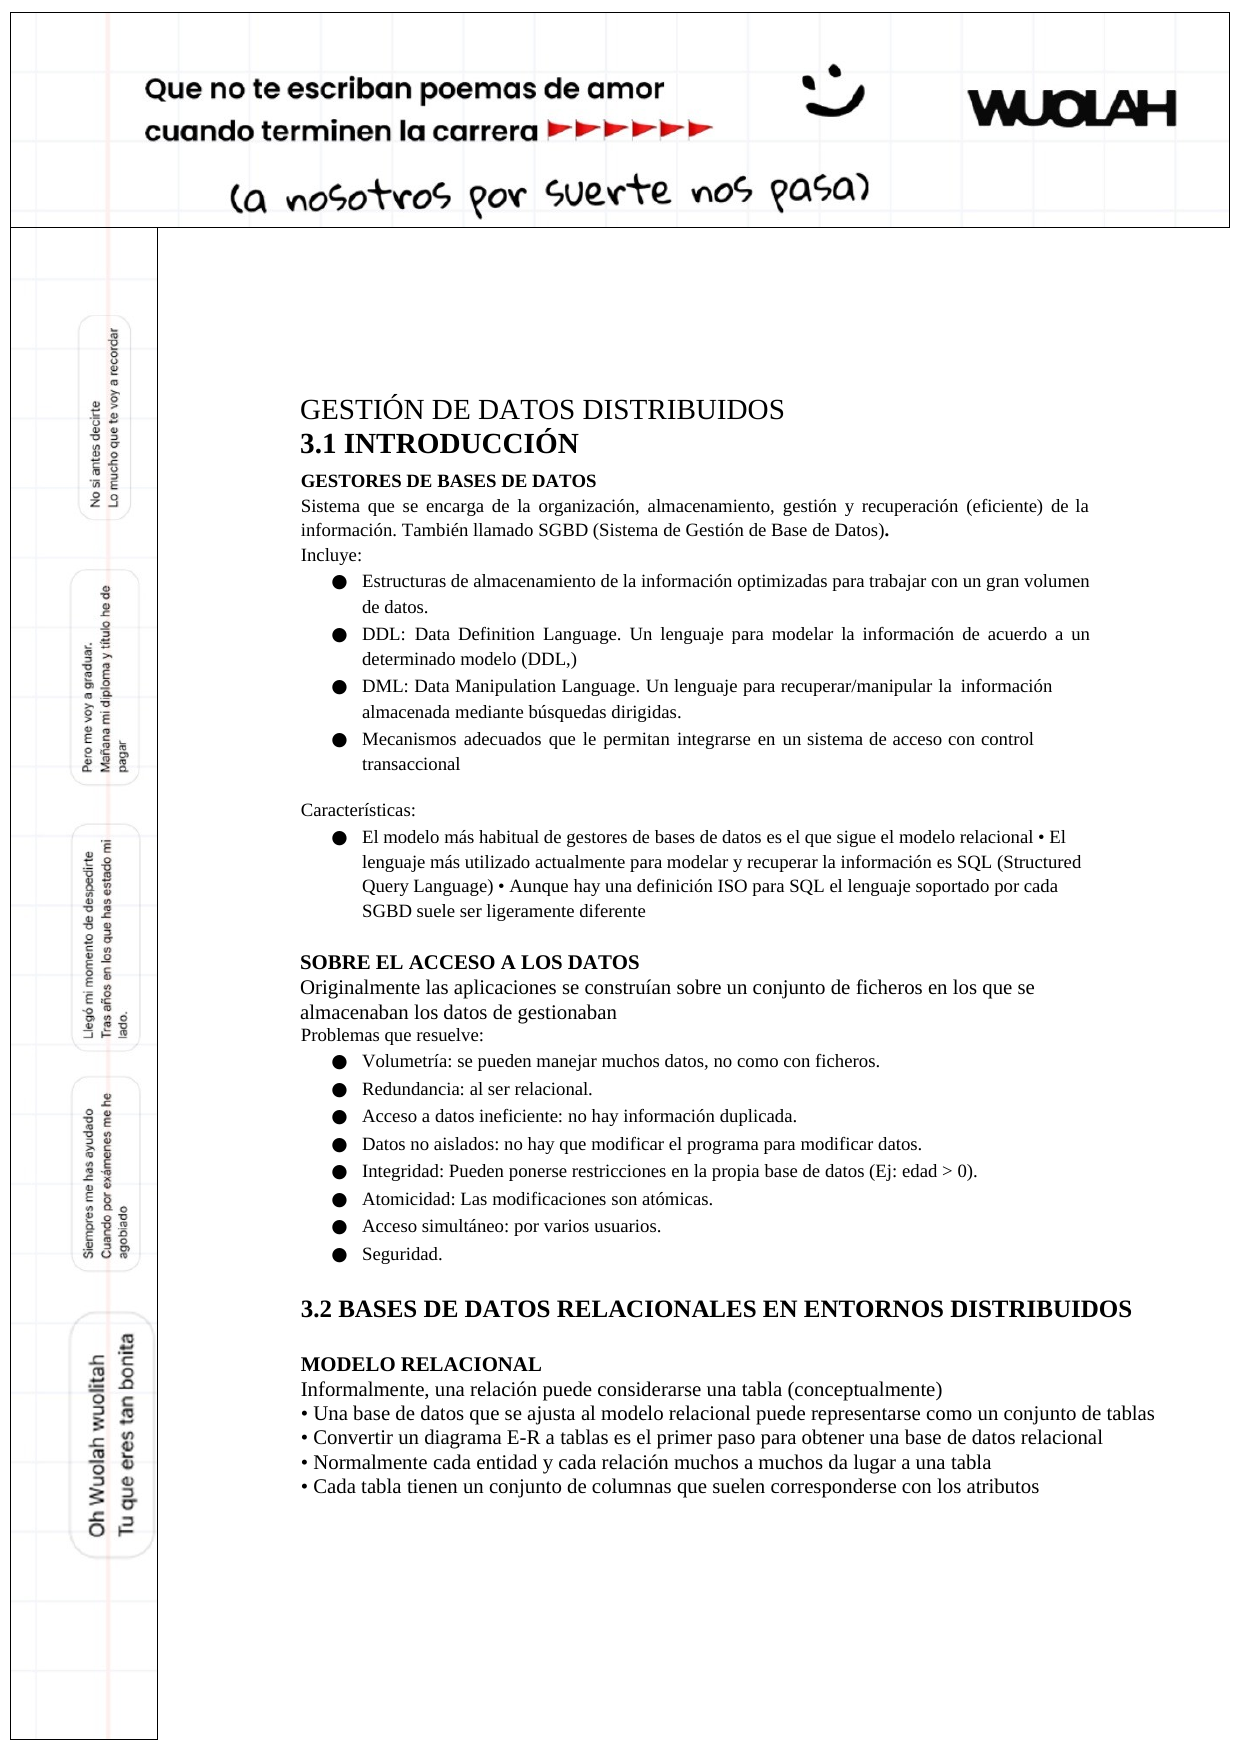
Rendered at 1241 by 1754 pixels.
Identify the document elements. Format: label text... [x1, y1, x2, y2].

text GESTIÓN DE DATOS DISTRIBUIDOS [0, 392, 1240, 426]
list Volumetría: se pueden manejar muchos datos, no como con ficheros. [331, 1047, 1240, 1073]
list Mecanismos adecuados que le permitan integrarse en un sistema de acceso con control transaccional [331, 725, 1096, 775]
text • Convertir un diagrama E-R a tablas es el primer paso para obtener una base de datos relacional [301, 1425, 1240, 1449]
text Características: [301, 799, 1240, 821]
picture [11, 13, 1229, 227]
text Informalmente, una relación puede considerarse una tabla (conceptualmente) [301, 1376, 1240, 1401]
text • Normalmente cada entidad y cada relación muchos a muchos da lugar a una tabla [301, 1449, 1240, 1474]
list Acceso a datos ineficiente: no hay información duplicada. [331, 1103, 1240, 1128]
text 3.2 BASES DE DATOS RELACIONALES EN ENTORNOS DISTRIBUIDOS [301, 1294, 1240, 1323]
list Seguridad. [331, 1240, 1240, 1266]
list Redundancia: al ser relacional. [331, 1075, 1240, 1101]
text • Una base de datos que se ajusta al modelo relacional puede representarse como un conjunto de tablas [301, 1401, 1240, 1425]
text GESTORES DE BASES DE DATOS [301, 470, 1240, 491]
list Atomicidad: Las modificaciones son atómicas. [331, 1185, 1240, 1211]
text MODELO RELACIONAL [301, 1352, 1240, 1376]
list Acceso simultáneo: por varios usuarios. [331, 1213, 1240, 1238]
text SOBRE EL ACCESO A LOS DATOS [300, 950, 1240, 974]
list Integridad: Pueden ponerse restricciones en la propia base de datos (Ej: edad > 0). [331, 1158, 1240, 1183]
picture [11, 228, 157, 392]
picture [11, 460, 157, 1739]
text Problemas que resuelve: [301, 1024, 1240, 1046]
text Originalmente las aplicaciones se construían sobre un conjunto de ficheros en los que se [300, 975, 1240, 999]
text • Cada tabla tienen un conjunto de columnas que suelen corresponderse con los atributos [301, 1474, 1240, 1498]
list DDL: Data Definition Language. Un lenguaje para modelar la información de acuerdo a un determinado modelo (DDL,) [331, 620, 1096, 670]
text 3.1 INTRODUCCIÓN [0, 427, 1240, 460]
text Incluye: [301, 544, 1240, 566]
list El modelo más habitual de gestores de bases de datos es el que sigue el modelo relacional • El lenguaje más utilizado actualmente para modelar y recuperar la información es SQL (Structured Query Language) • Aunque hay una definición ISO para SQL el lenguaje soportado por cada SGBD suele ser ligeramente diferente [331, 823, 1095, 921]
text almacenaban los datos de gestionaban [300, 1000, 1240, 1024]
list Estructuras de almacenamiento de la información optimizadas para trabajar con un gran volumen de datos. [331, 567, 1096, 617]
list DML: Data Manipulation Language. Un lenguaje para recuperar/manipular la información almacenada mediante búsquedas dirigidas. [331, 672, 1096, 722]
list Datos no aislados: no hay que modificar el programa para modificar datos. [331, 1130, 1240, 1156]
text Sistema que se encarga de la organización, almacenamiento, gestión y recuperación (eficiente) de la información. También llamado SGBD (Sistema de Gestión de Base de Datos). [301, 494, 1098, 541]
